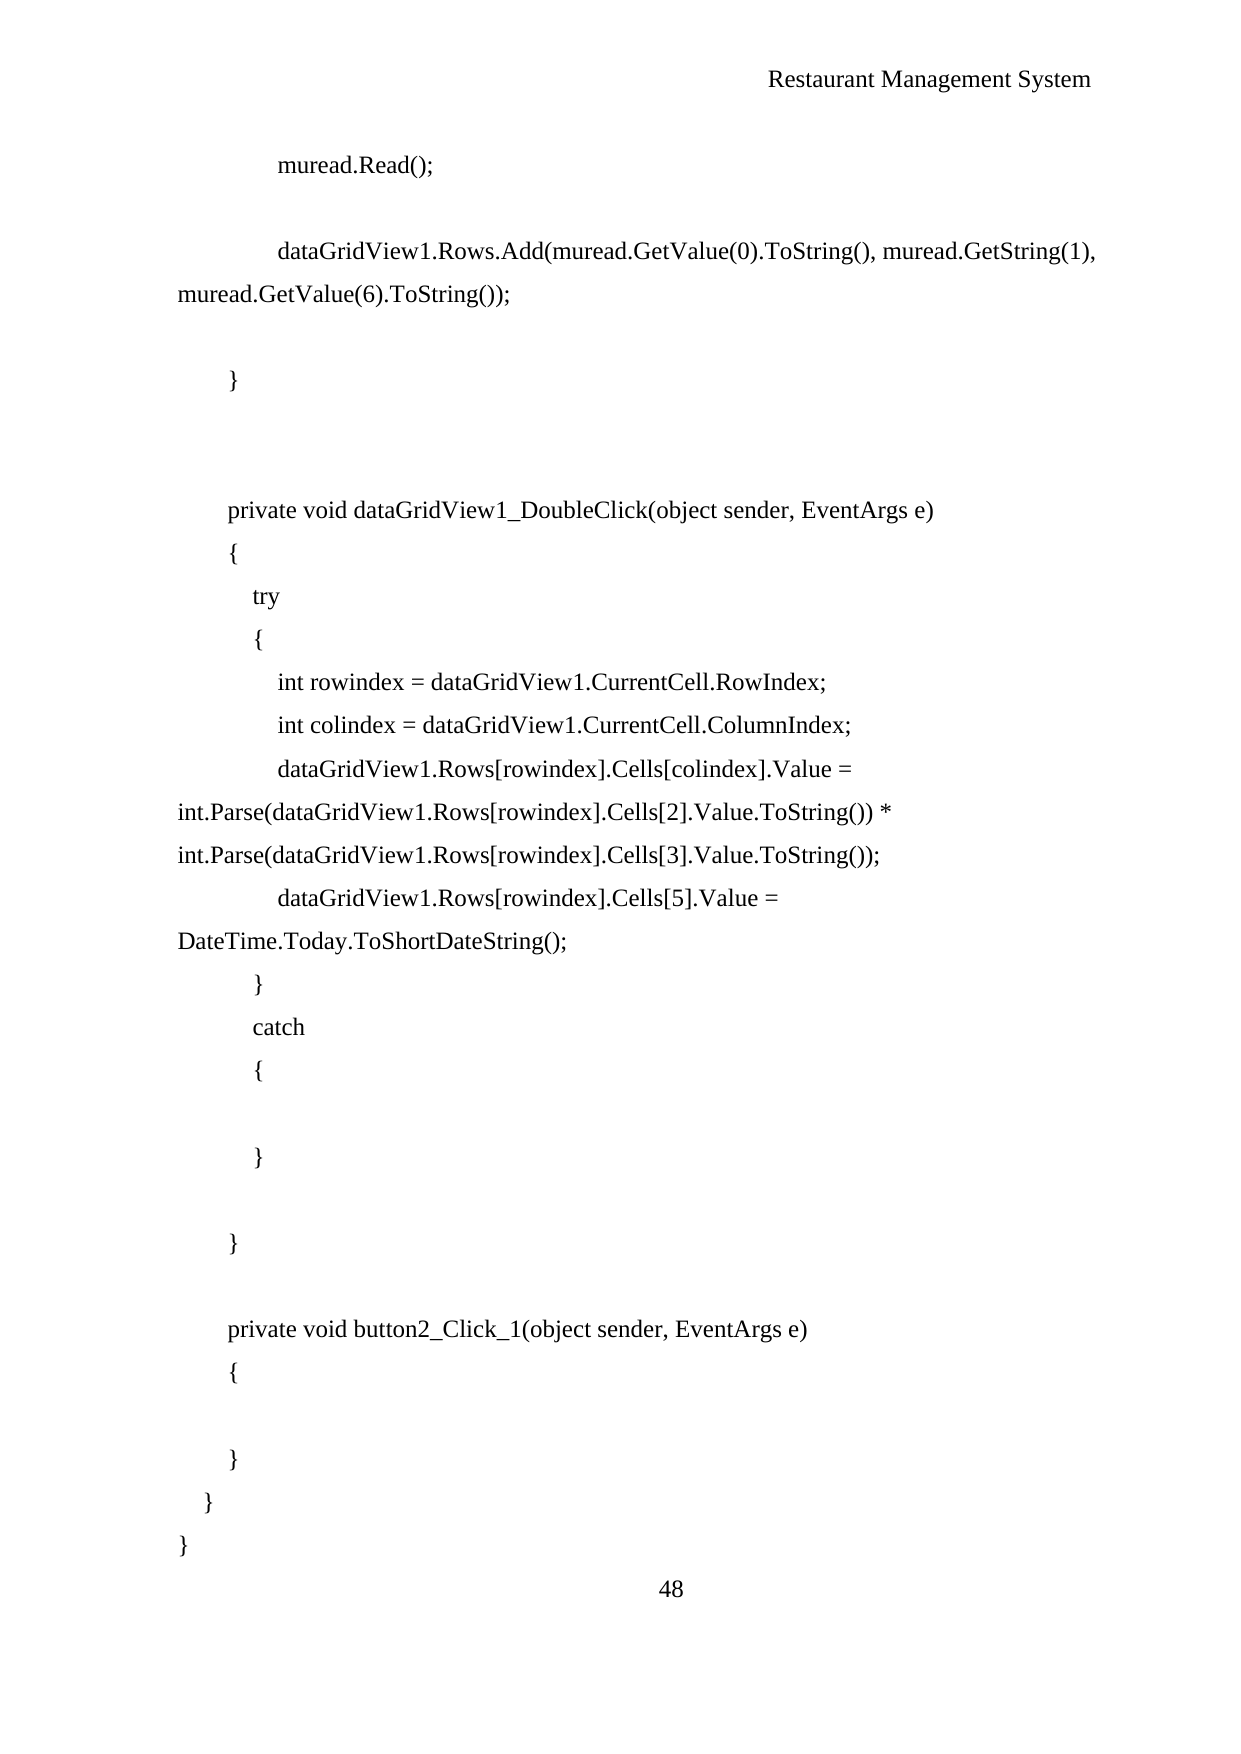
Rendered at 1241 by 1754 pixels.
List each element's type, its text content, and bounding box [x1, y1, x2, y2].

text } [177, 1530, 1097, 1559]
text private void button2_Click_1(object sender, EventArgs e) [177, 1314, 1097, 1343]
text catch [177, 1012, 1097, 1041]
text { [177, 624, 1097, 653]
text dataGridView1.Rows[rowindex].Cells[colindex].Value = int.Parse(dataGridView1.Rows[rowindex].Cells[2].Value.ToString()) * int.Parse(dataGridView1.Rows[rowindex].Cells[3].Value.ToString()); [177, 754, 1097, 869]
text } [177, 1444, 1097, 1472]
text int rowindex = dataGridView1.CurrentCell.RowIndex; [177, 667, 1097, 696]
text } [177, 1142, 1097, 1171]
text } [177, 969, 1097, 998]
text private void dataGridView1_DoubleClick(object sender, EventArgs e) [177, 495, 1097, 524]
text { [177, 1056, 1097, 1084]
text { [177, 538, 1097, 567]
text dataGridView1.Rows.Add(muread.GetValue(0).ToString(), muread.GetString(1), muread.GetValue(6).ToString()); [177, 236, 1097, 308]
text dataGridView1.Rows[rowindex].Cells[5].Value = DateTime.Today.ToShortDateString(); [177, 883, 1097, 955]
text int colindex = dataGridView1.CurrentCell.ColumnIndex; [177, 711, 1097, 739]
text try [177, 581, 1097, 610]
text } [177, 1228, 1097, 1257]
text muread.Read(); [177, 150, 1097, 179]
text } [177, 1487, 1097, 1516]
text { [177, 1357, 1097, 1386]
text } [177, 366, 1097, 394]
